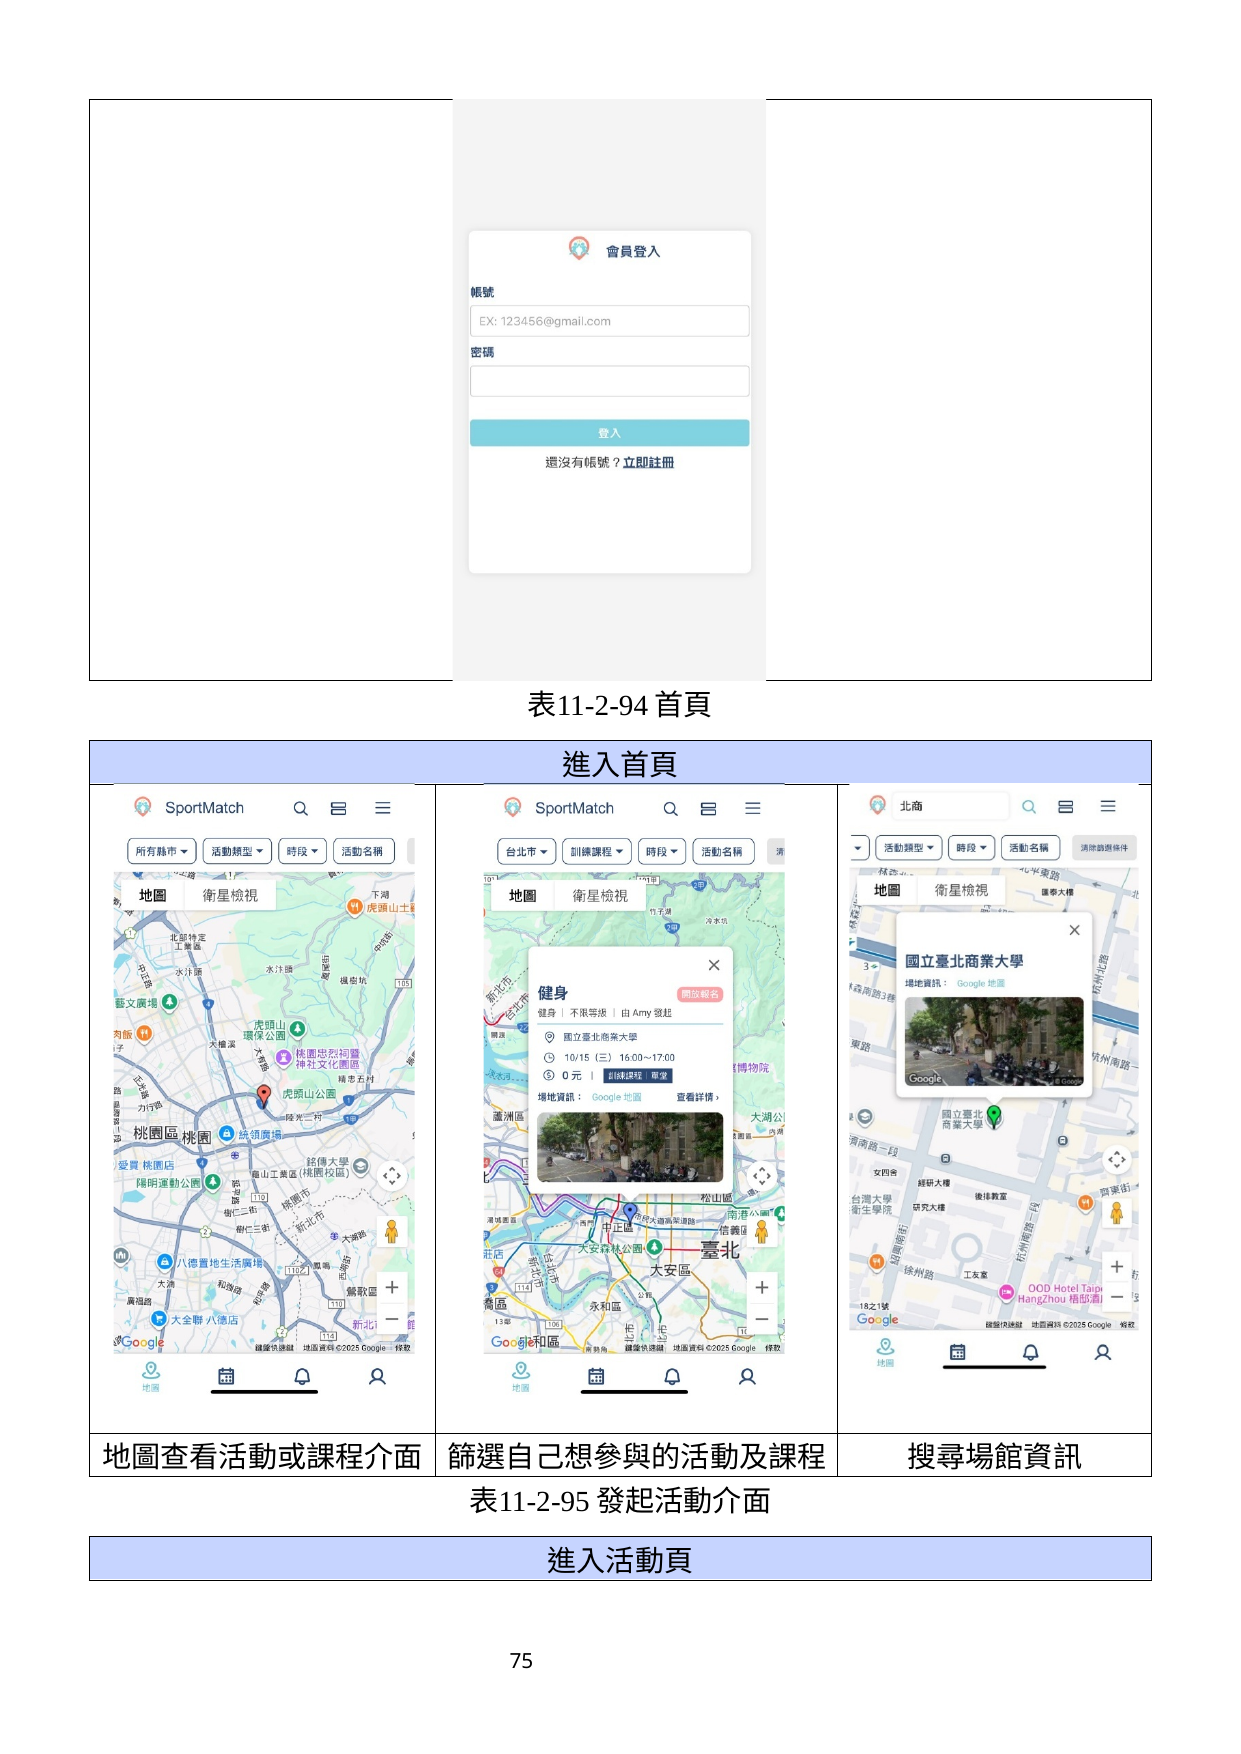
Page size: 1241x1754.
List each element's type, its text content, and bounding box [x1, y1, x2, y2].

picture [483, 783, 785, 1400]
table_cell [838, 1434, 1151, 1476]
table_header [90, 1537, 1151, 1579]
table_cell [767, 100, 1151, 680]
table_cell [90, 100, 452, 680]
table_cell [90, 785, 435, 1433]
picture [452, 99, 767, 681]
picture [113, 783, 415, 1400]
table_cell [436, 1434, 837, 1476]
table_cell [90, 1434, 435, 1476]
picture [849, 783, 1139, 1375]
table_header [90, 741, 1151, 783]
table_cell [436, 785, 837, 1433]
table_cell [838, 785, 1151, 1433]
